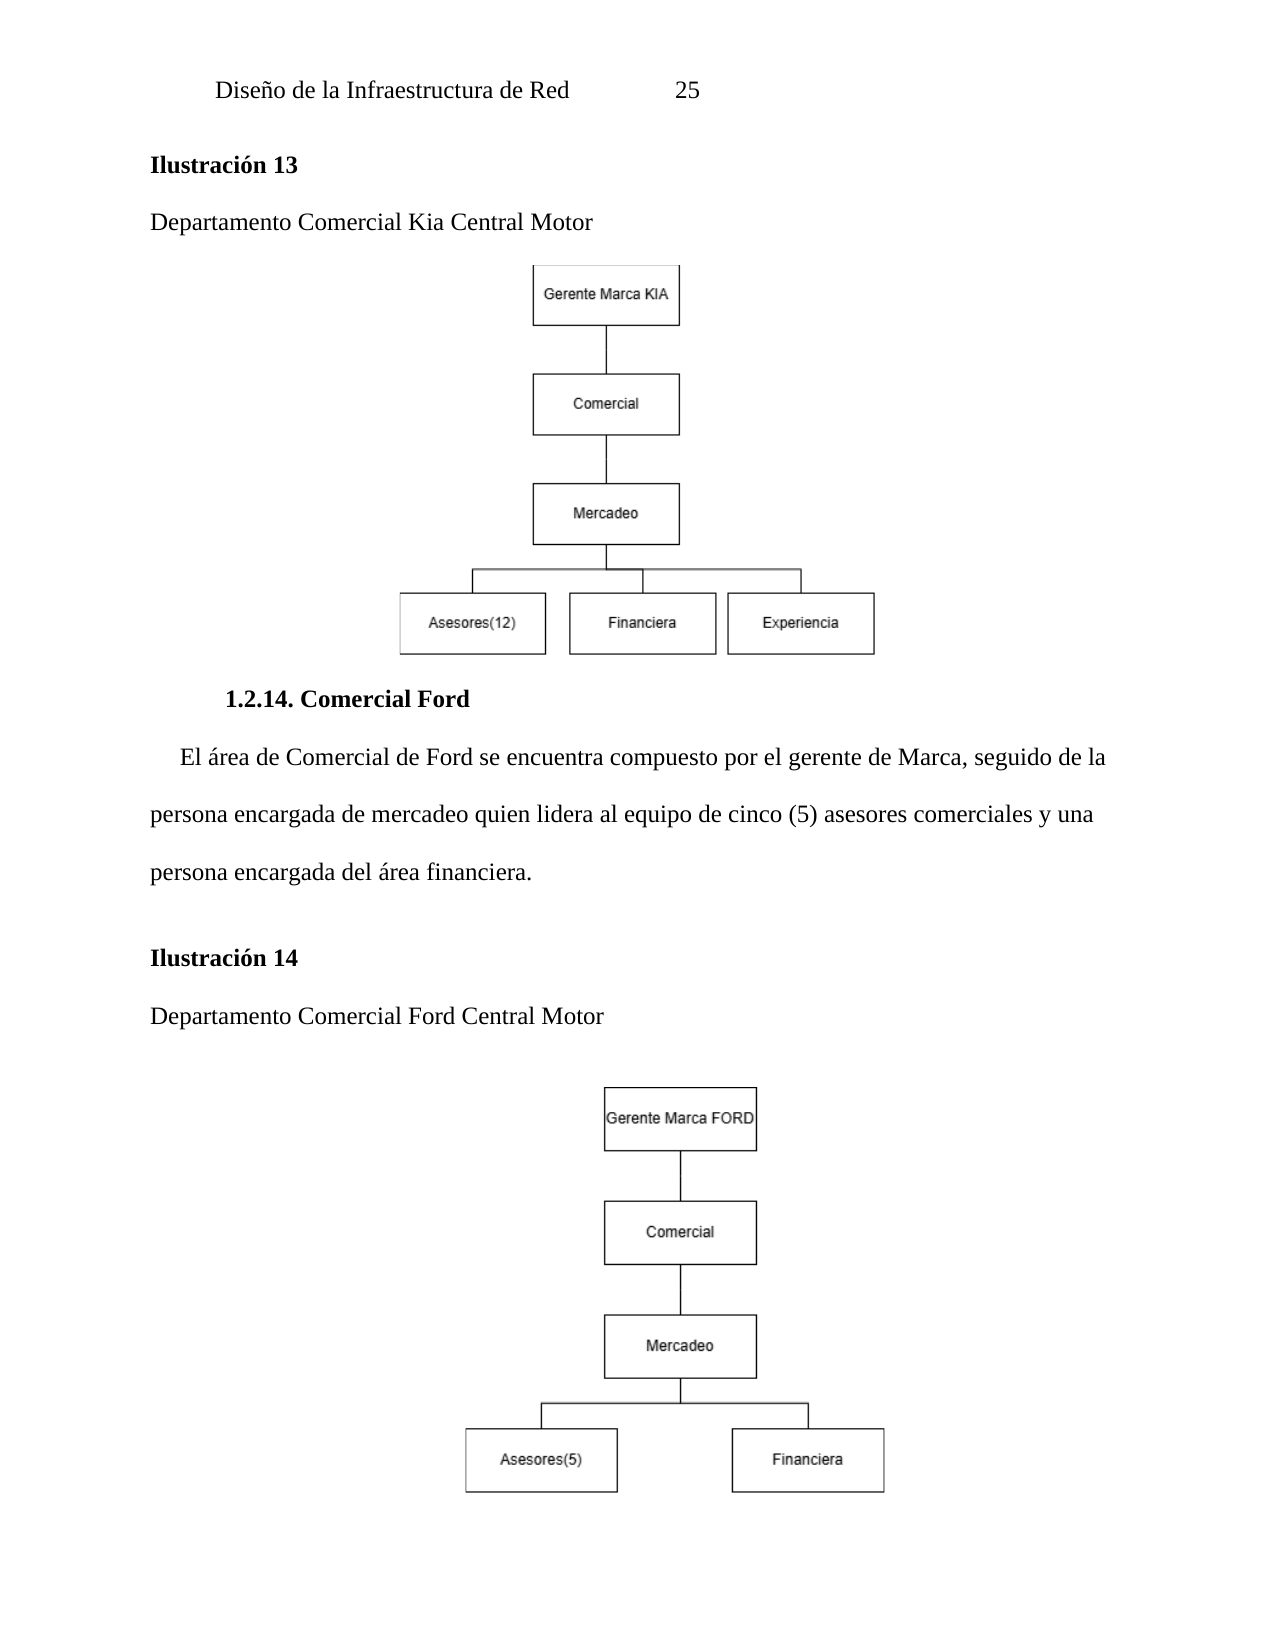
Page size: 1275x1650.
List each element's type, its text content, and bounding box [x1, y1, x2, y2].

text Departamento Comercial Ford Central Motor [150, 1001, 1125, 1029]
picture [465, 1087, 885, 1494]
text Ilustración 13 [150, 150, 1125, 179]
text Departamento Comercial Kia Central Motor [150, 207, 1125, 236]
list Comercial Ford [225, 684, 1125, 713]
text El área de Comercial de Ford se encuentra compuesto por el gerente de Marca, seguido de la persona encargada de mercadeo quien lidera al equipo de cinco (5) asesores comerciales y una persona encargada del área financiera. [150, 742, 1125, 886]
picture [399, 265, 876, 656]
text Ilustración 14 [150, 943, 1125, 972]
